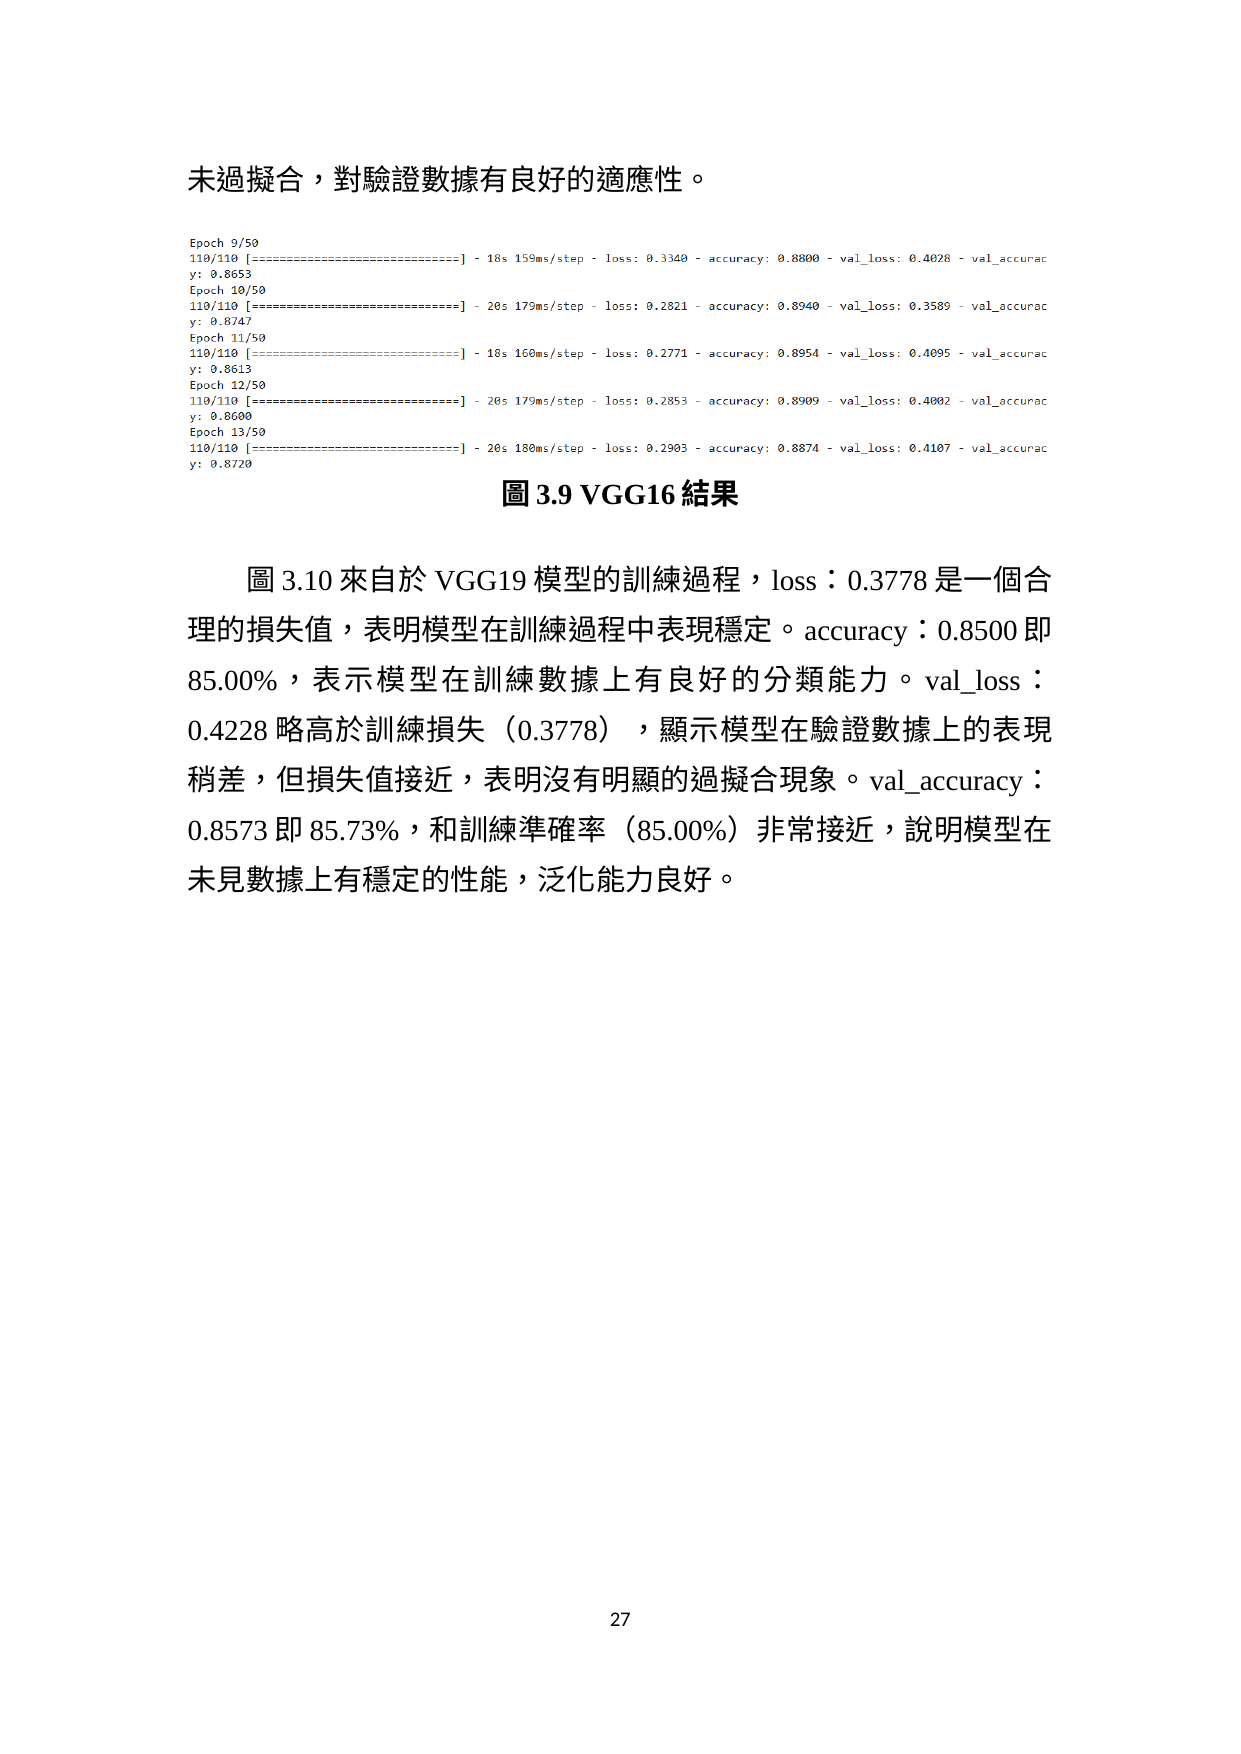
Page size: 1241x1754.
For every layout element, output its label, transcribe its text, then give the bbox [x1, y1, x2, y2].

picture [187, 237, 1053, 471]
text 圖3.10來自於VGG19模型的訓練過程，loss：0.3778是一個合理的損失值，表明模型在訓練過程中表現穩定。accuracy：0.8500即85.00%，表示模型在訓練數據上有良好的分類能力。val_loss：0.4228略高於訓練損失（0.3778），顯示模型在驗證數據上的表現稍差，但損失值接近，表明沒有明顯的過擬合現象。val_accuracy：0.8573即85.73%，和訓練準確率（85.00%）非常接近，說明模型在未見數據上有穩定的性能，泛化能力良好。 [187, 550, 1053, 900]
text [187, 150, 1053, 200]
text 圖3.9 VGG16結果 [187, 471, 1053, 513]
